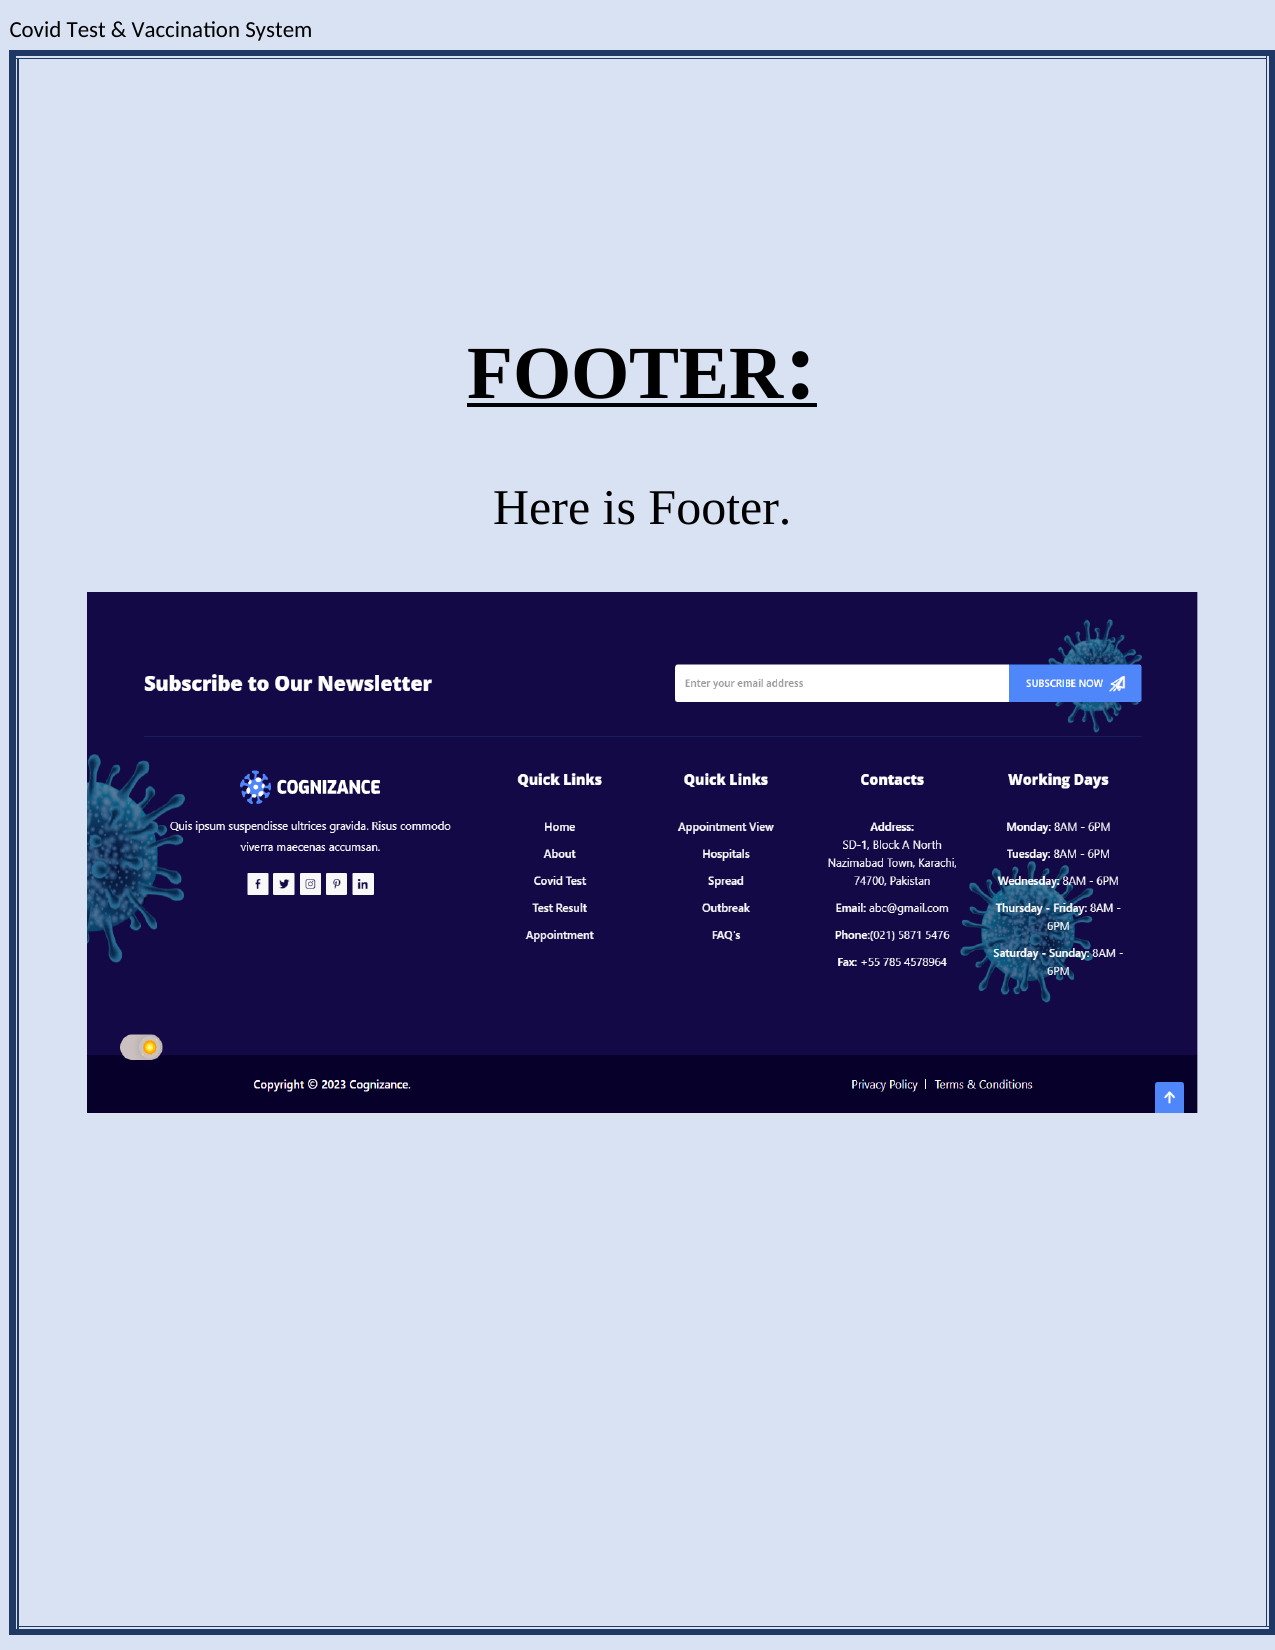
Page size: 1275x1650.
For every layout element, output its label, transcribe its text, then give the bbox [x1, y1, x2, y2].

text Here is Footer. [19, 477, 1266, 535]
picture [87, 592, 1198, 1113]
text FOOTER: [19, 305, 1266, 420]
